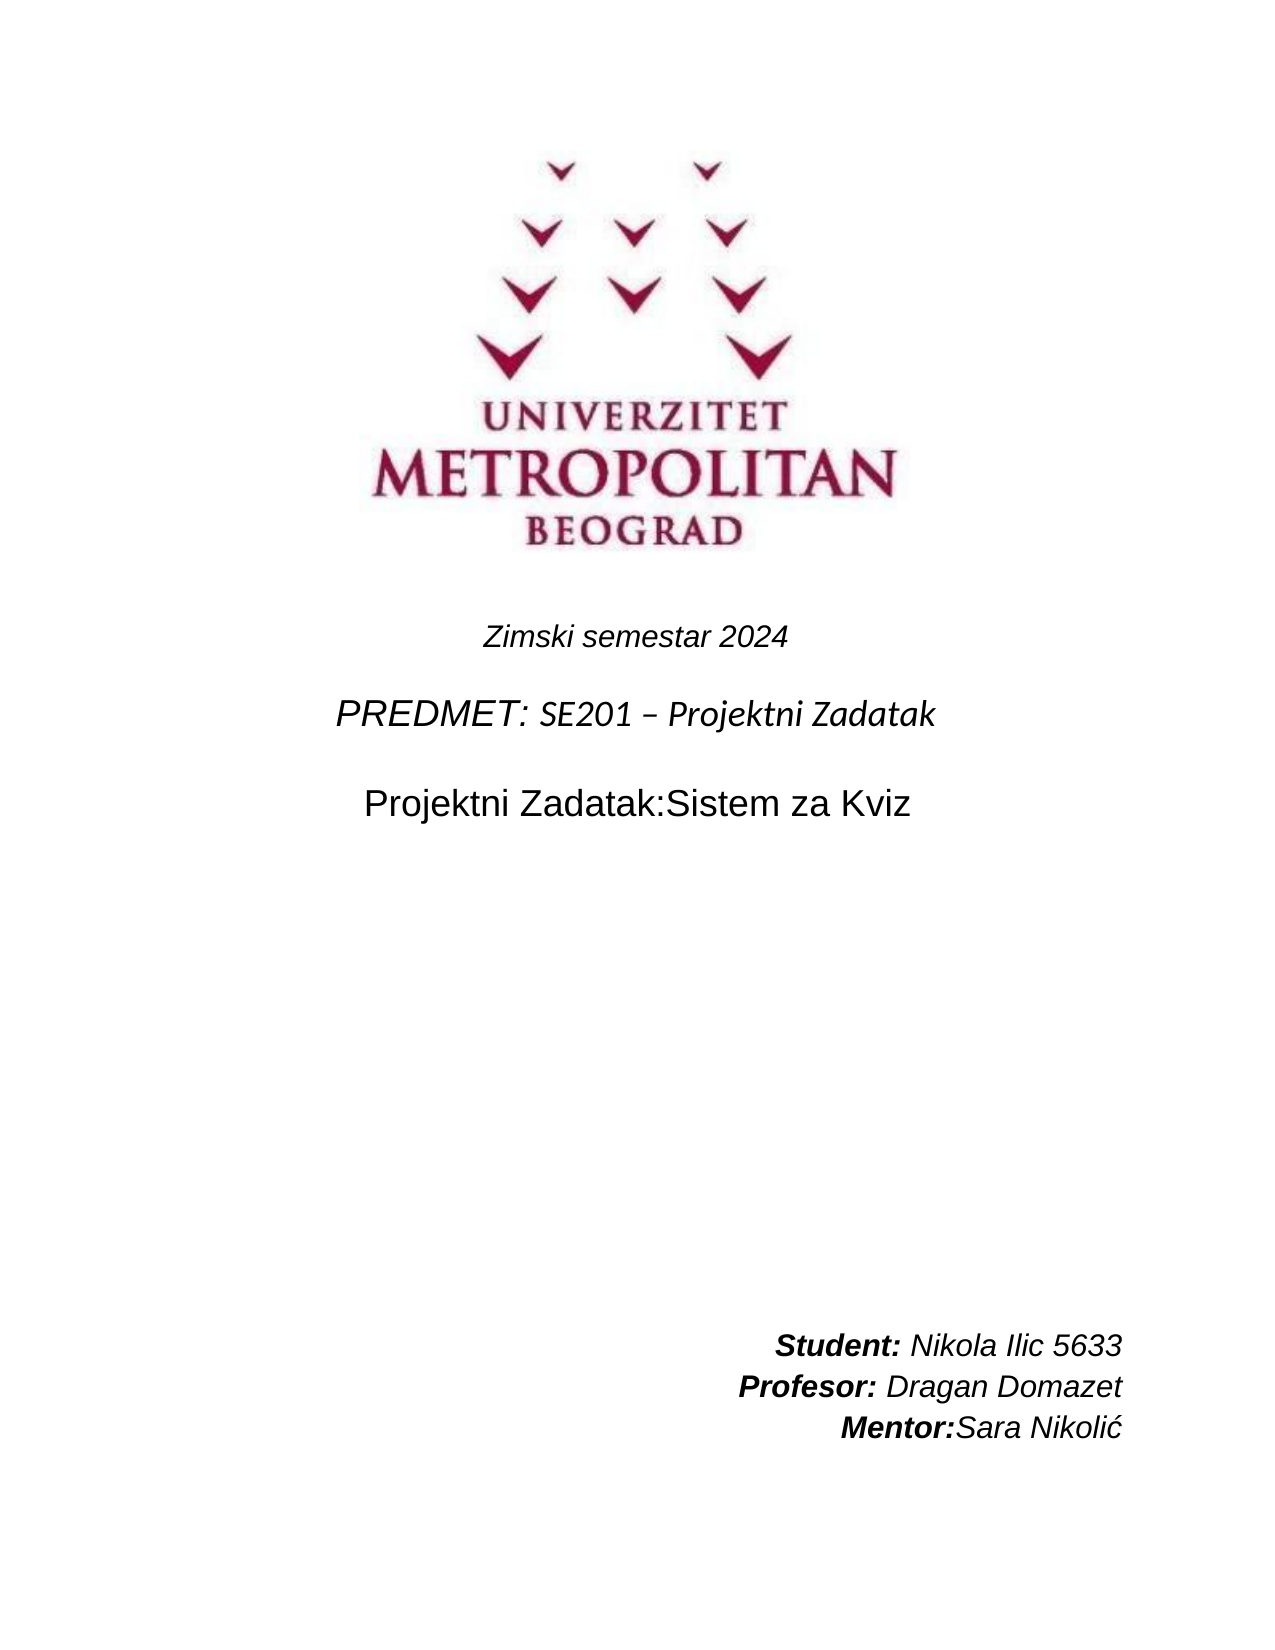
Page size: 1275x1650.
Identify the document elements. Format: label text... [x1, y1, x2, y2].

picture [359, 150, 910, 553]
text PREDMET: SE201 – Projektni Zadatak [150, 689, 1125, 735]
text Zimski semestar 2024 [150, 618, 1125, 654]
text Student: Nikola Ilic 5633 [150, 1327, 1125, 1363]
text Profesor: Dragan Domazet [150, 1368, 1125, 1404]
text Projektni Zadatak:Sistem za Kviz [150, 781, 1125, 824]
text Mentor:Sara Nikolić [150, 1409, 1125, 1445]
